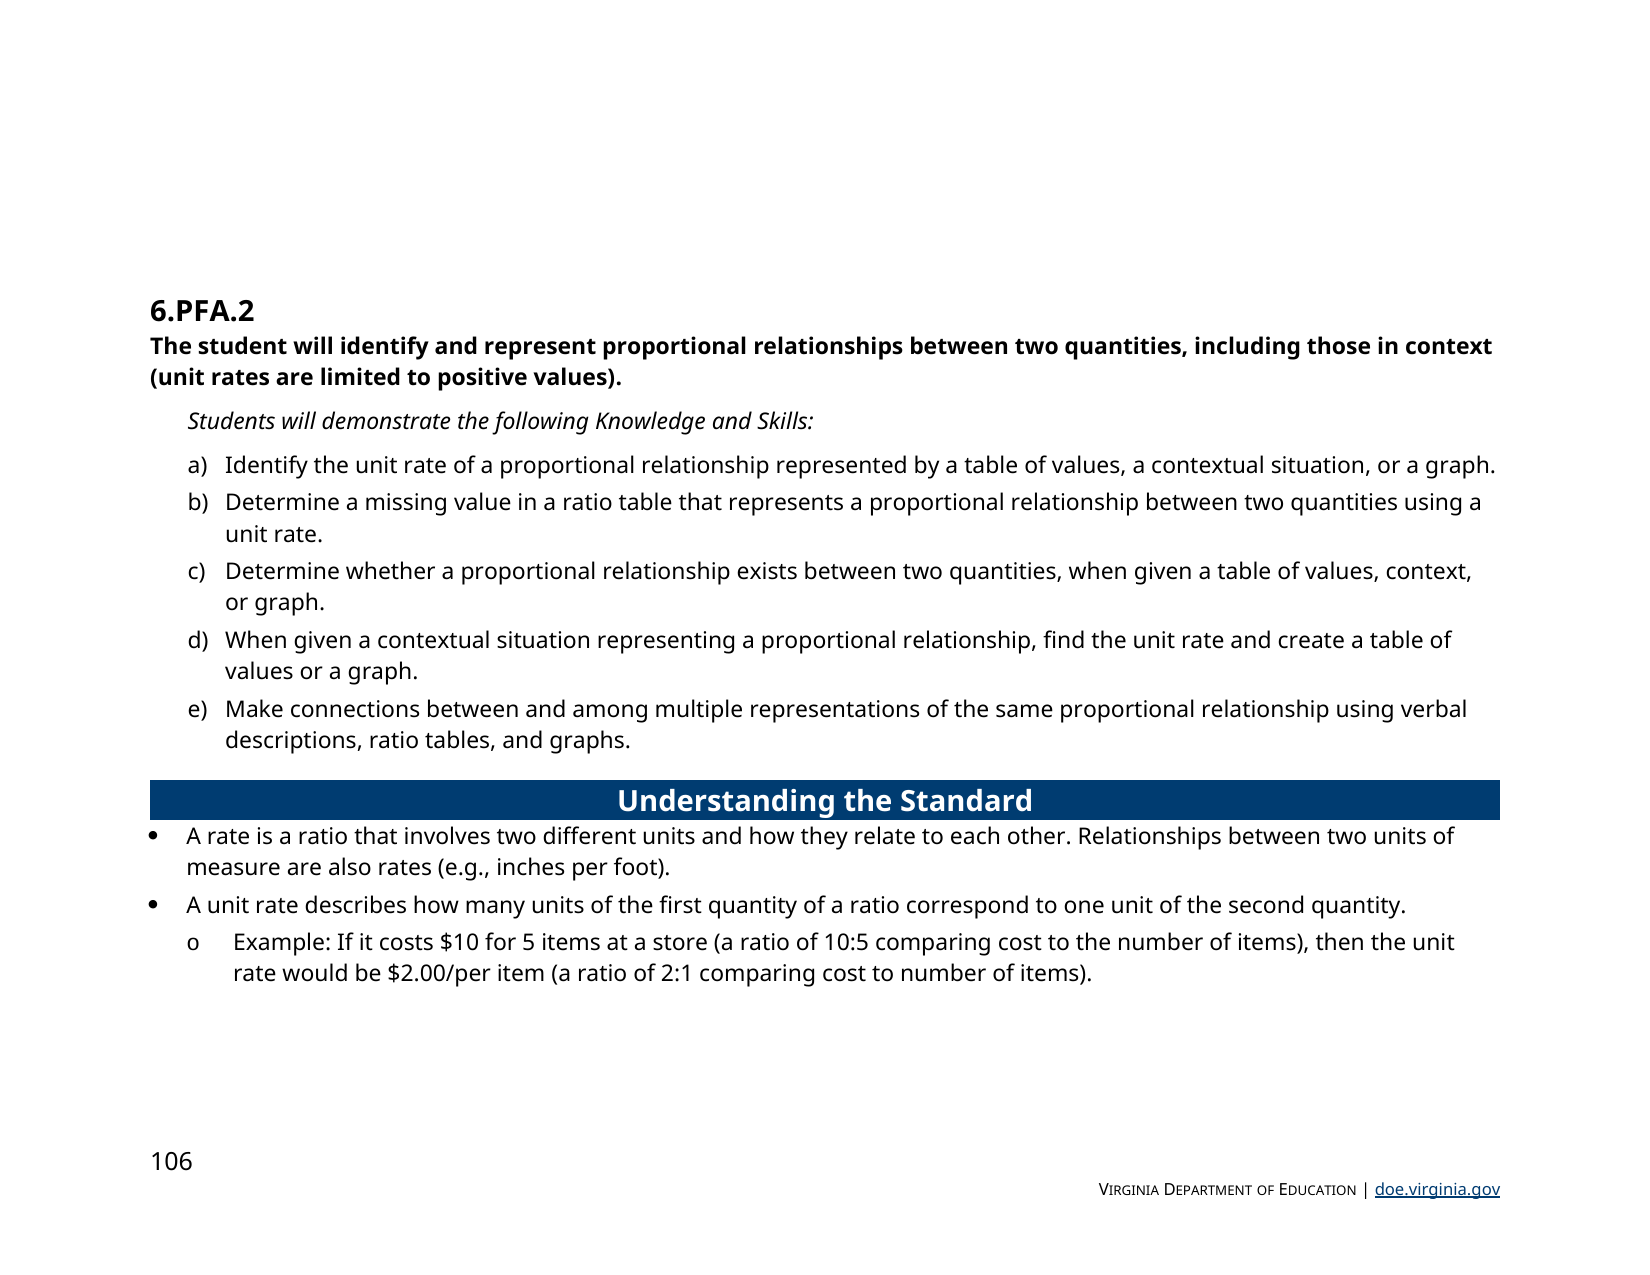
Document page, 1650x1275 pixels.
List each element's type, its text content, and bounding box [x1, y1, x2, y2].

subtitle 6.PFA.2 [150, 290, 1500, 330]
list Identify the unit rate of a proportional relationship represented by a table of values, a contextual situation, or a graph. [187, 449, 1500, 480]
list A unit rate describes how many units of the first quantity of a ratio correspond to one unit of the second quantity. [148, 888, 1500, 920]
list Example: If it costs $10 for 5 items at a store (a ratio of 10:5 comparing cost to the number of items), then the unit rate would be $2.00/per item (a ratio of 2:1 comparing cost to number of items). [186, 926, 1500, 989]
subtitle Understanding the Standard [150, 780, 1500, 820]
list A rate is a ratio that involves two different units and how they relate to each other. Relationships between two units of measure are also rates (e.g., inches per foot). [148, 820, 1500, 882]
list Determine a missing value in a ratio table that represents a proportional relationship between two quantities using a unit rate. [187, 486, 1500, 549]
subtitle The student will identify and represent proportional relationships between two quantities, including those in context (unit rates are limited to positive values). [150, 330, 1500, 393]
list Make connections between and among multiple representations of the same proportional relationship using verbal descriptions, ratio tables, and graphs. [187, 693, 1500, 755]
text Students will demonstrate the following Knowledge and Skills: [150, 405, 1500, 436]
list When given a contextual situation representing a proportional relationship, find the unit rate and create a table of values or a graph. [187, 624, 1500, 686]
list Determine whether a proportional relationship exists between two quantities, when given a table of values, context, or graph. [187, 555, 1500, 618]
